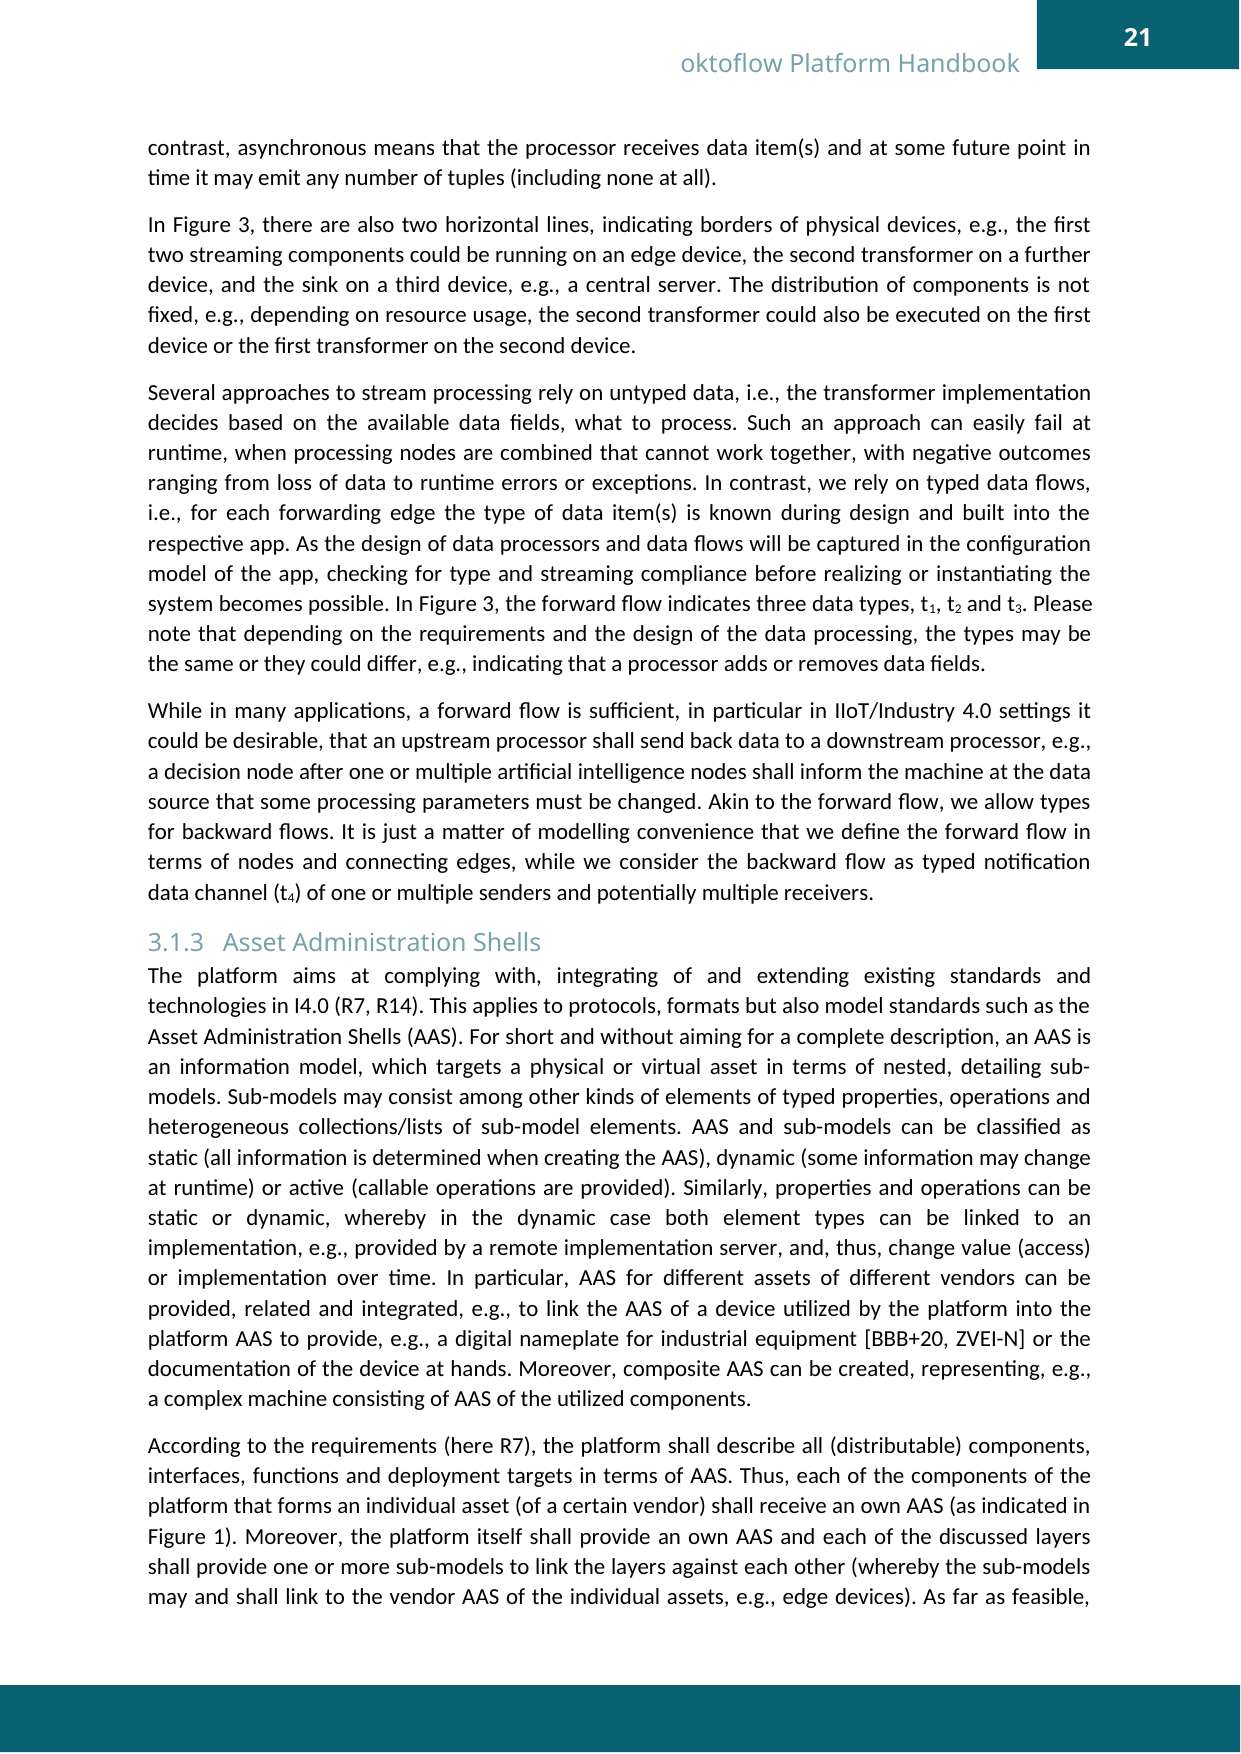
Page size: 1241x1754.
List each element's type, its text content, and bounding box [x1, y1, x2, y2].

text Several approaches to stream processing rely on untyped data, i.e., the transformer implementation decides based on the available data fields, what to process. Such an approach can easily fail at runtime, when processing nodes are combined that cannot work together, with negative outcomes ranging from loss of data to runtime errors or exceptions. In contrast, we rely on typed data flows, i.e., for each forwarding edge the type of data item(s) is known during design and built into the respective app. As the design of data processors and data flows will be captured in the configuration model of the app, checking for type and streaming compliance before realizing or instantiating the system becomes possible. In Figure 3, the forward flow indicates three data types, t1, t2 and t3. Please note that depending on the requirements and the design of the data processing, the types may be the same or they could differ, e.g., indicating that a processor adds or removes data fields. [148, 378, 1093, 678]
text While in many applications, a forward flow is sufficient, in particular in IIoT/Industry 4.0 settings it could be desirable, that an upstream processor shall send back data to a downstream processor, e.g., a decision node after one or multiple artificial intelligence nodes shall inform the machine at the data source that some processing parameters must be changed. Akin to the forward flow, we allow types for backward flows. It is just a matter of modelling convenience that we define the forward flow in terms of nodes and connecting edges, while we consider the backward flow as typed notification data channel (t4) of one or multiple senders and potentially multiple receivers. [148, 696, 1093, 906]
text In Figure 3, there are also two horizontal lines, indicating borders of physical devices, e.g., the first two streaming components could be running on an edge device, the second transformer on a further device, and the sink on a third device, e.g., a central server. The distribution of components is not fixed, e.g., depending on resource usage, the second transformer could also be executed on the first device or the first transformer on the second device. [148, 210, 1093, 359]
subtitle Asset Administration Shells [148, 924, 1093, 959]
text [148, 133, 1093, 191]
text The platform aims at complying with, integrating of and extending existing standards and technologies in I4.0 (R7, R14). This applies to protocols, formats but also model standards such as the Asset Administration Shells (AAS). For short and without aiming for a complete description, an AAS is an information model, which targets a physical or virtual asset in terms of nested, detailing sub-models. Sub-models may consist among other kinds of elements of typed properties, operations and heterogeneous collections/lists of sub-model elements. AAS and sub-models can be classified as static (all information is determined when creating the AAS), dynamic (some information may change at runtime) or active (callable operations are provided). Similarly, properties and operations can be static or dynamic, whereby in the dynamic case both element types can be linked to an implementation, e.g., provided by a remote implementation server, and, thus, change value (access) or implementation over time. In particular, AAS for different assets of different vendors can be provided, related and integrated, e.g., to link the AAS of a device utilized by the platform into the platform AAS to provide, e.g., a digital nameplate for industrial equipment [BBB+20, ZVEI-N] or the documentation of the device at hands. Moreover, composite AAS can be created, representing, e.g., a complex machine consisting of AAS of the utilized components. [148, 961, 1093, 1412]
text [148, 1431, 1093, 1610]
